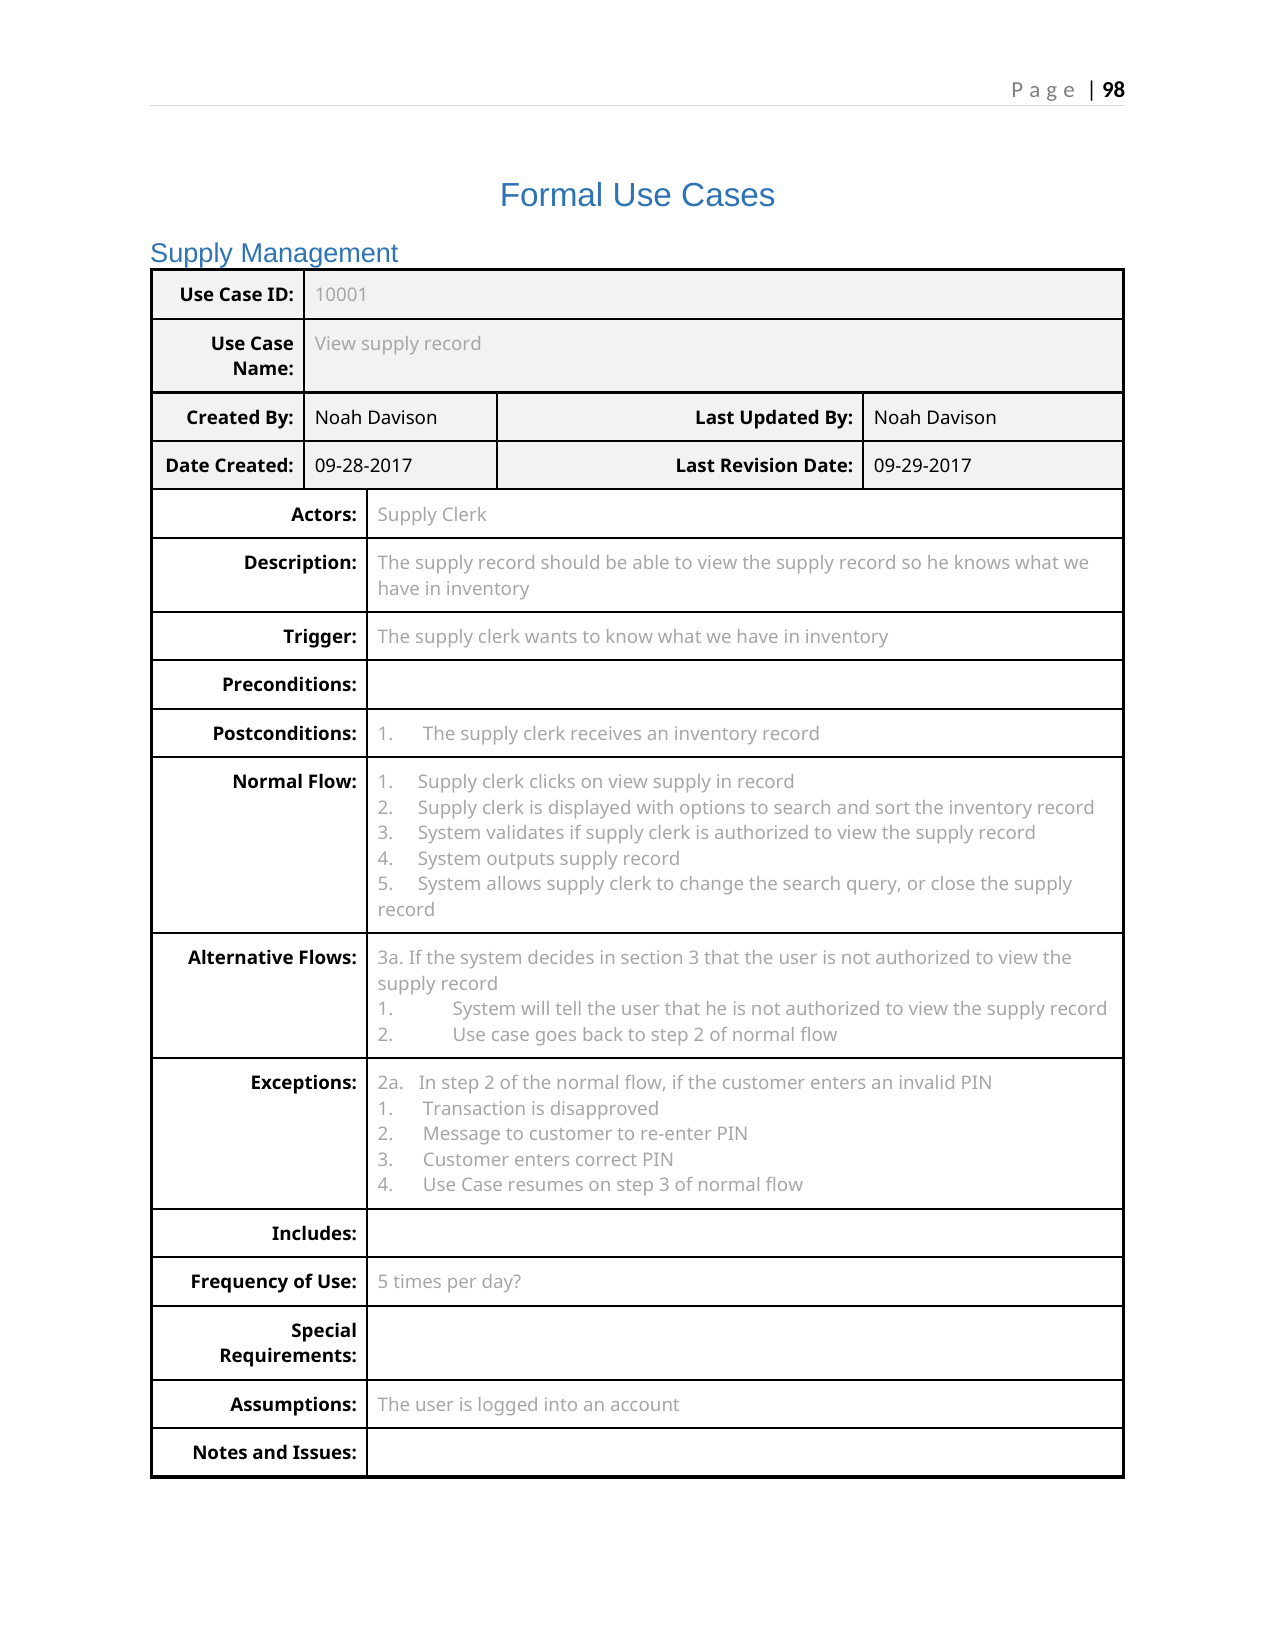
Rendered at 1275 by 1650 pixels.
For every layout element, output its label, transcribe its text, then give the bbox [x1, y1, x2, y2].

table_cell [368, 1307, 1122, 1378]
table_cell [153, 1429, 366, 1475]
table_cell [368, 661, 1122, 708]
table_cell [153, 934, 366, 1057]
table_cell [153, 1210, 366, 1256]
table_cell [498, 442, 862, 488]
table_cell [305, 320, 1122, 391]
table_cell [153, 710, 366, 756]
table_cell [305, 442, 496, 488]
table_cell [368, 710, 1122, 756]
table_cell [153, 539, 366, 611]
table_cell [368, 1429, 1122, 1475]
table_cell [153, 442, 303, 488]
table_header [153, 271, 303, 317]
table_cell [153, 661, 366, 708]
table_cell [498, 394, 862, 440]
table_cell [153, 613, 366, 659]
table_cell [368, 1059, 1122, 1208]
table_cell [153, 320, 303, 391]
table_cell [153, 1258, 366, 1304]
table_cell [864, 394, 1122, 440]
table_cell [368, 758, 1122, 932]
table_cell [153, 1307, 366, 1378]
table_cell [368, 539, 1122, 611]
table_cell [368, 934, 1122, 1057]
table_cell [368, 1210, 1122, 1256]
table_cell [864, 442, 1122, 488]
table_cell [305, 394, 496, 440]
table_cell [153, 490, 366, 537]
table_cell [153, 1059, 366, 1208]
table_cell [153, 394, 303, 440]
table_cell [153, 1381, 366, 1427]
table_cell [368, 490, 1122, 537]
subtitle Supply Management [150, 237, 1125, 268]
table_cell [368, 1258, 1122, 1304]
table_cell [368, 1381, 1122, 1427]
subtitle Formal Use Cases [150, 175, 1125, 213]
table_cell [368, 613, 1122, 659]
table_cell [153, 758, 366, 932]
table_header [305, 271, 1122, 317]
